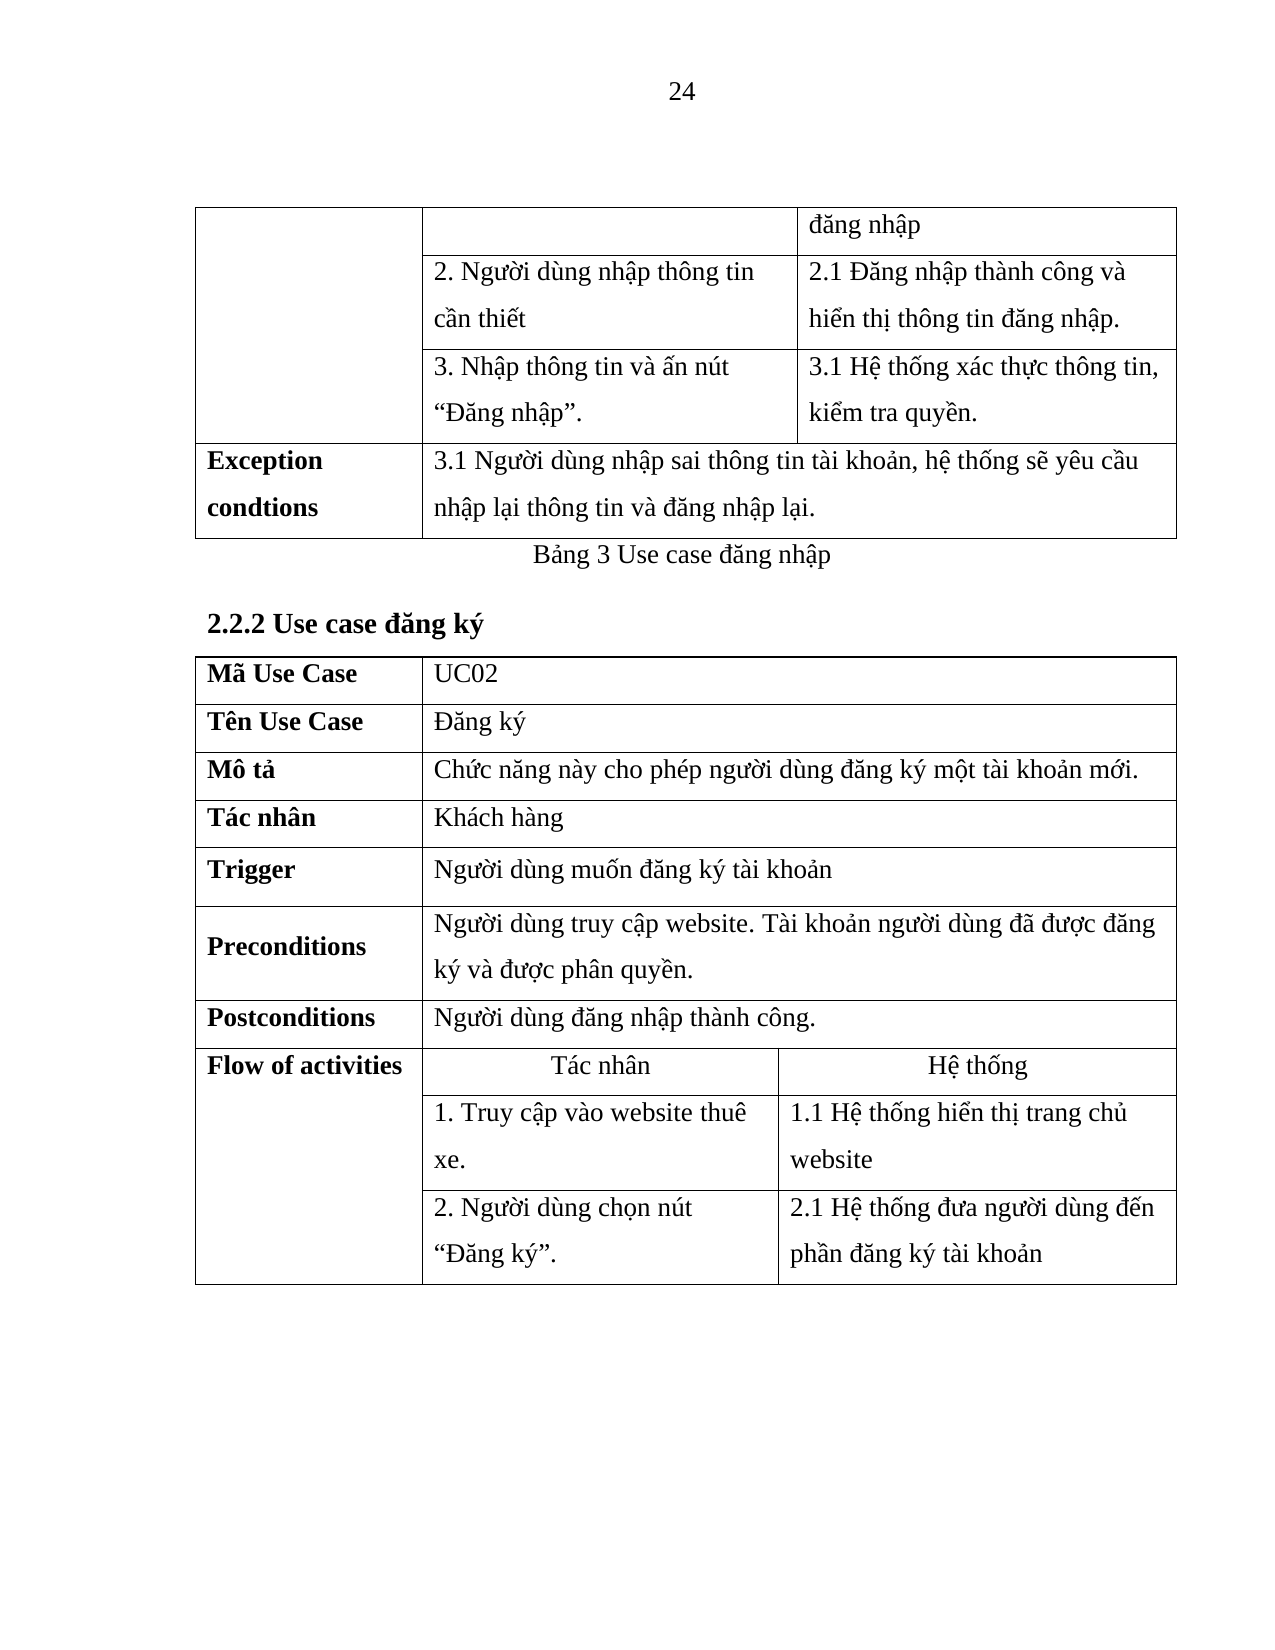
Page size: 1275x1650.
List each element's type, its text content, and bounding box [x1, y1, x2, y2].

table_cell 2. Người dùng chọn nút “Đăng ký”. [423, 1191, 778, 1284]
table_cell Flow of activities [196, 1049, 422, 1284]
table_cell Người dùng đăng nhập thành công. [423, 1001, 1176, 1048]
table_cell Trigger [196, 848, 422, 906]
table_cell Đăng ký [423, 705, 1176, 752]
table_cell 1. Truy cập vào website thuê xe. [423, 1096, 778, 1190]
table_cell Mô tả [196, 753, 422, 799]
table_cell Tên Use Case [196, 705, 422, 752]
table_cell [798, 208, 1176, 254]
table_cell Người dùng truy cập website. Tài khoản người dùng đã được đăng ký và được phân quyền. [423, 907, 1176, 1000]
text 2.2.2 Use case đăng ký [207, 606, 1157, 640]
table_header UC02 [423, 658, 1176, 704]
table_cell Tác nhân [196, 801, 422, 847]
table_header Mã Use Case [196, 658, 422, 704]
table_cell Hệ thống [779, 1049, 1176, 1095]
table_cell Tác nhân [423, 1049, 778, 1095]
table_cell Preconditions [196, 907, 422, 1000]
table_cell 1.1 Hệ thống hiển thị trang chủ website [779, 1096, 1176, 1190]
table_cell 3.1 Hệ thống xác thực thông tin, kiểm tra quyền. [798, 350, 1176, 443]
table_cell 3.1 Người dùng nhập sai thông tin tài khoản, hệ thống sẽ yêu cầu nhập lại thông tin và đăng nhập lại. [423, 444, 1176, 538]
table_cell Chức năng này cho phép người dùng đăng ký một tài khoản mới. [423, 753, 1176, 799]
table_cell 3. Nhập thông tin và ấn nút “Đăng nhập”. [423, 350, 797, 443]
table_cell 2.1 Hệ thống đưa người dùng đến phần đăng ký tài khoản [779, 1191, 1176, 1284]
table_cell Người dùng muốn đăng ký tài khoản [423, 848, 1176, 906]
table_cell Khách hàng [423, 801, 1176, 847]
table_cell 2. Người dùng nhập thông tin cần thiết [423, 256, 797, 349]
table_cell 2.1 Đăng nhập thành công và hiển thị thông tin đăng nhập. [798, 256, 1176, 349]
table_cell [423, 208, 797, 254]
table_cell Postconditions [196, 1001, 422, 1048]
table_cell Exception condtions [196, 444, 422, 538]
